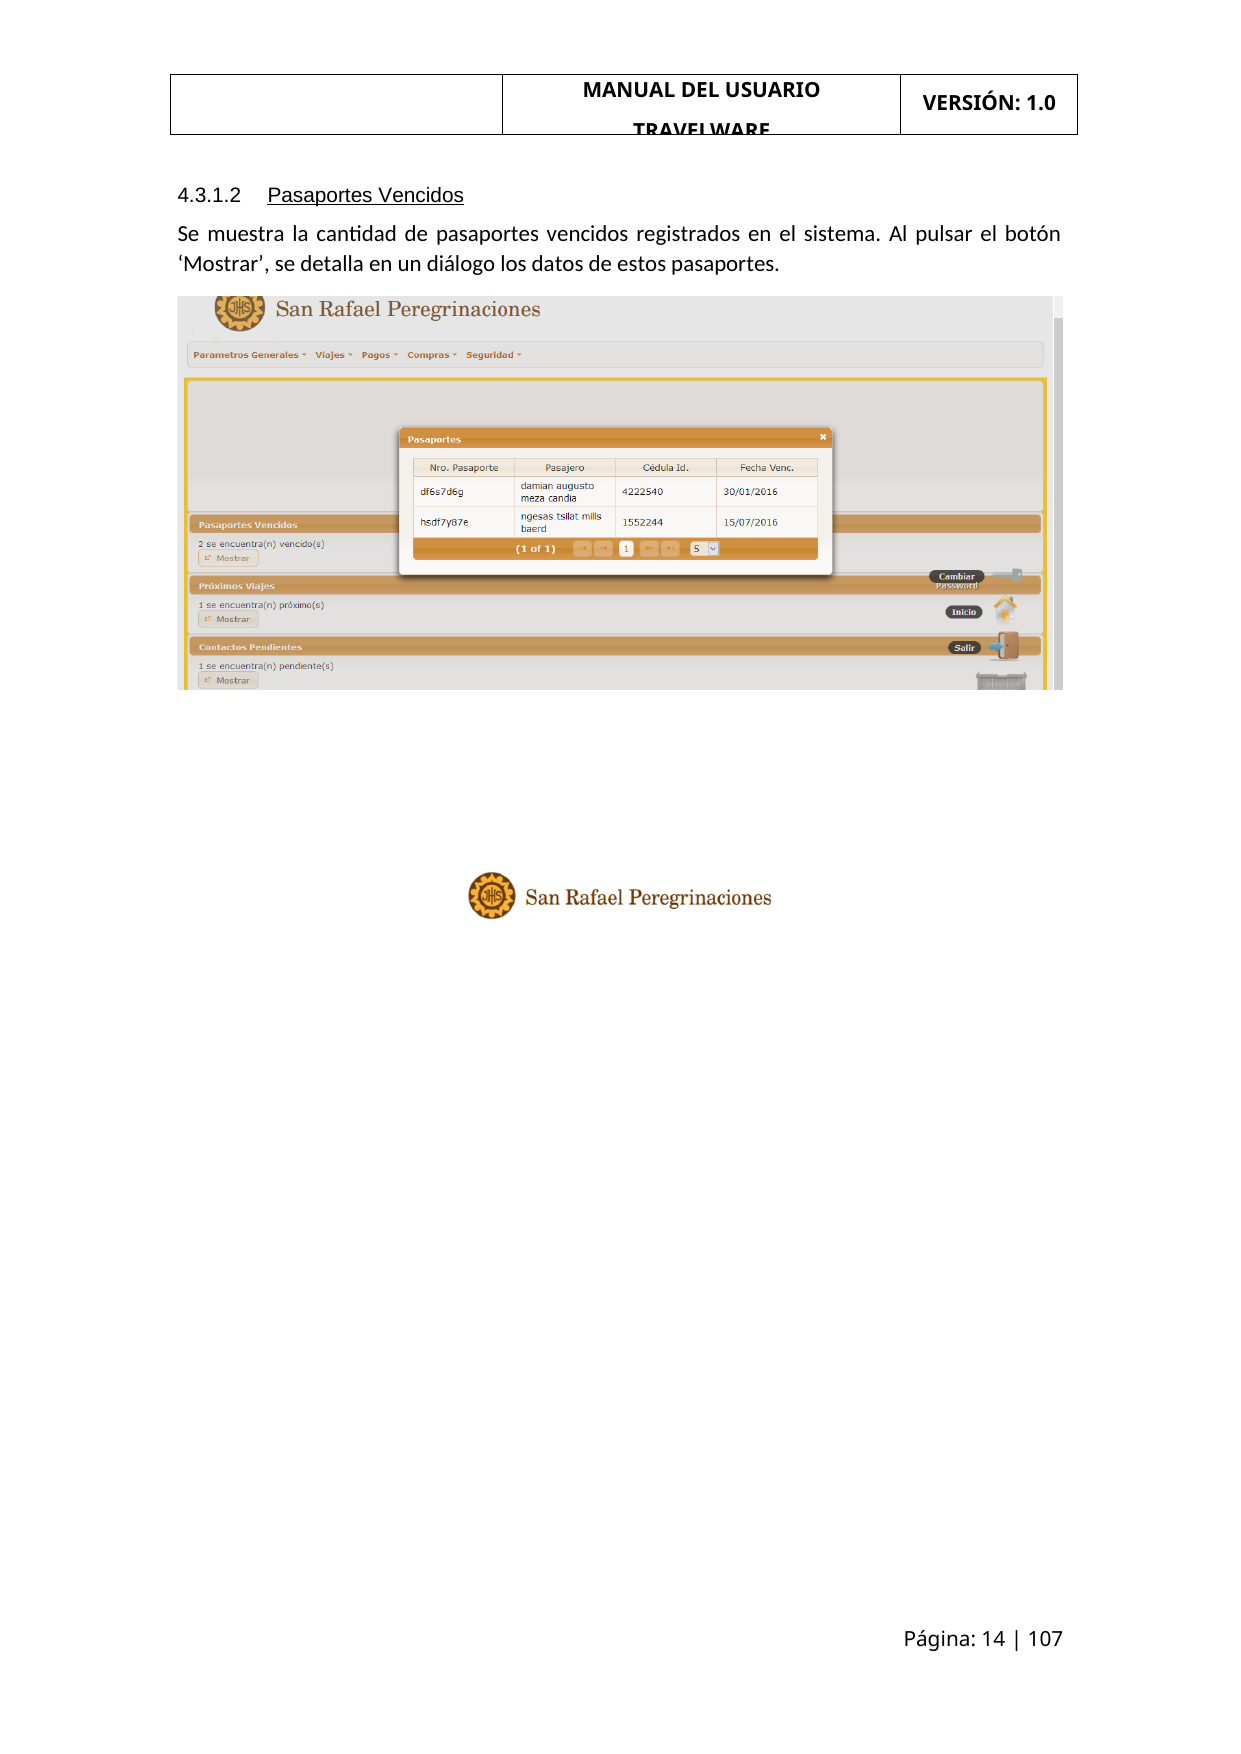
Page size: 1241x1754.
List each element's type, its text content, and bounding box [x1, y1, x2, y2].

text Se muestra la cantidad de pasaportes vencidos registrados en el sistema. Al pulsar el botón ‘Mostrar’, se detalla en un diálogo los datos de estos pasaportes. [177, 219, 1063, 277]
picture [466, 869, 774, 920]
picture [177, 296, 1063, 690]
subtitle Pasaportes Vencidos [177, 183, 1063, 207]
